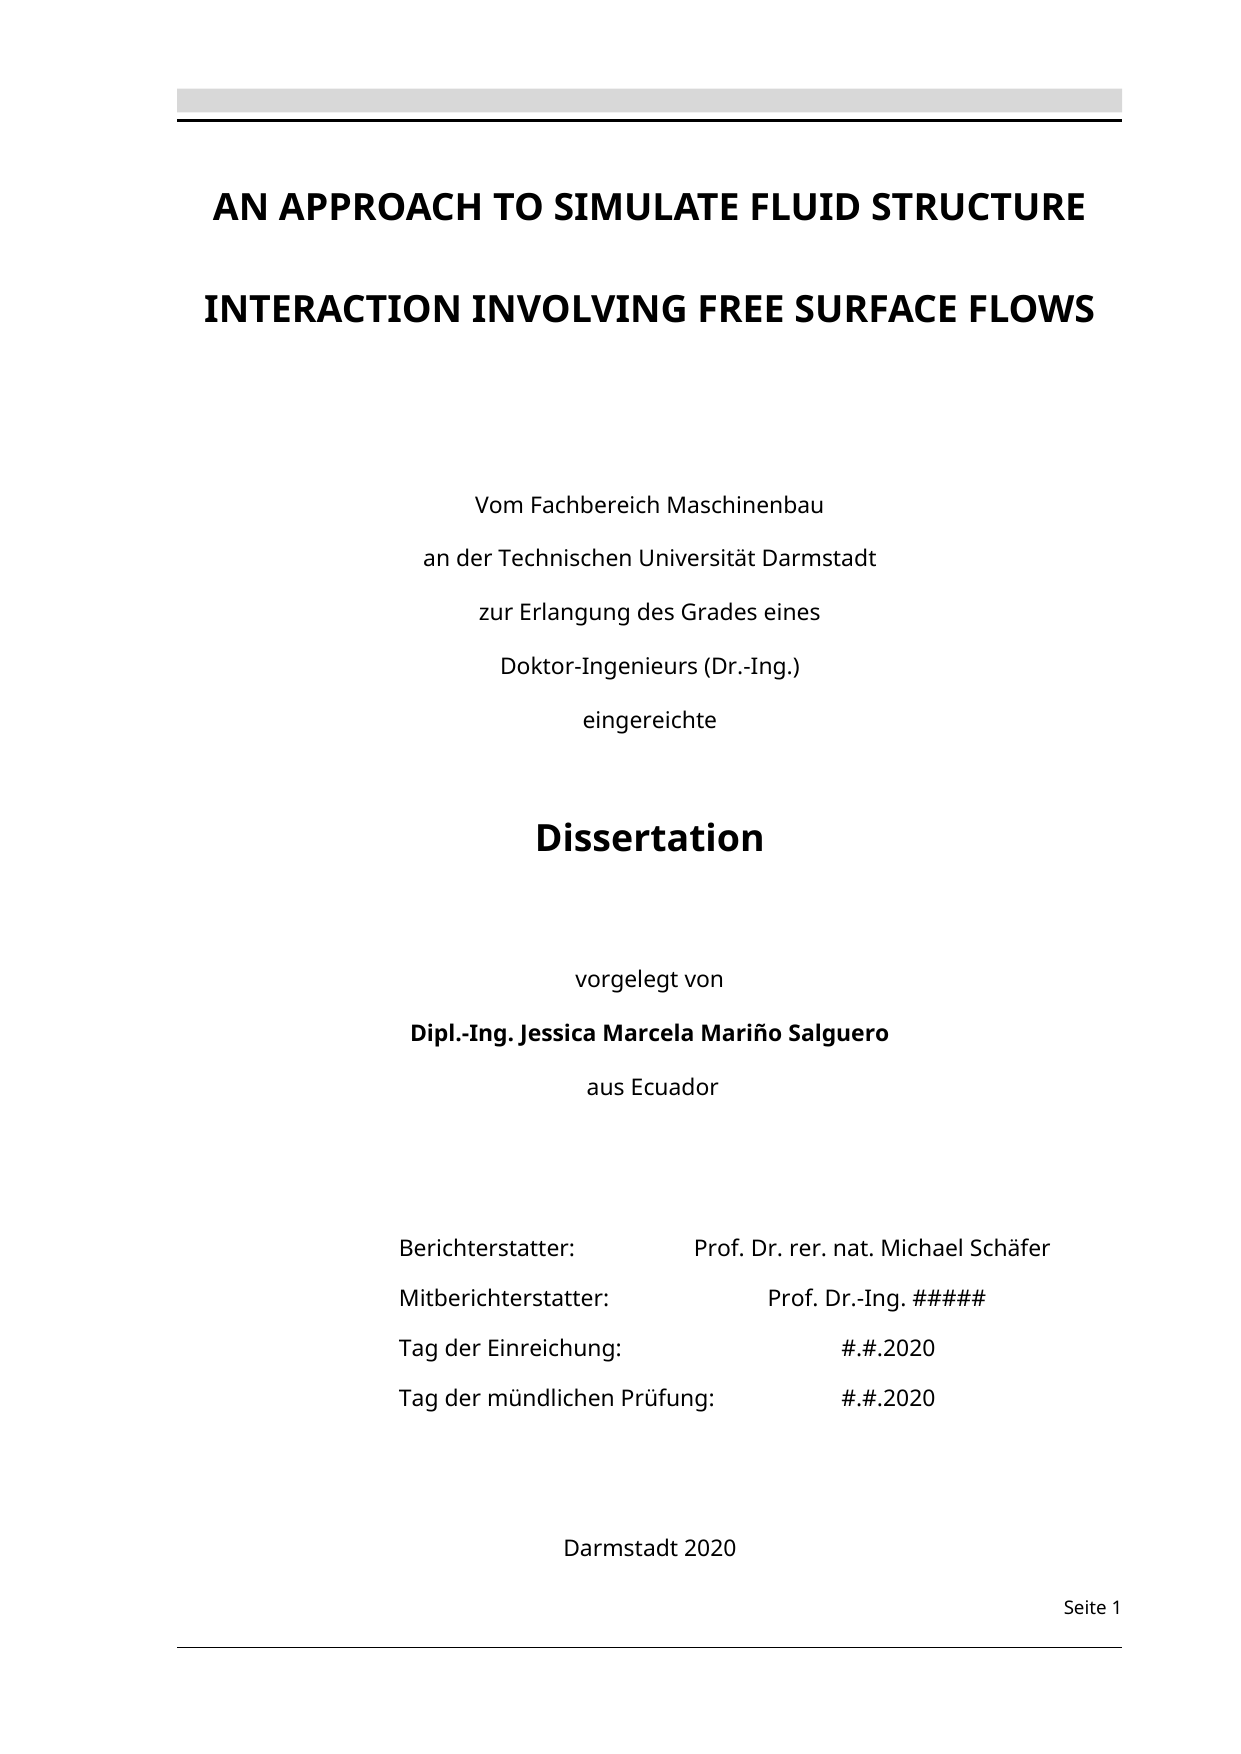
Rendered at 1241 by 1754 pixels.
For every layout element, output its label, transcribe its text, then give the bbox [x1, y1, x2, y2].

text Tag der Einreichung: #.#.2020 [399, 1332, 1122, 1363]
text zur Erlangung des Grades eines [177, 596, 1122, 627]
text Darmstadt 2020 [177, 1532, 1122, 1563]
text Berichterstatter: Prof. Dr. rer. nat. Michael Schäfer [399, 1232, 1122, 1263]
text aus Ecuador [177, 1071, 1122, 1102]
text Dipl.-Ing. Jessica Marcela Mariño Salguero [177, 1017, 1122, 1048]
text an der Technischen Universität Darmstadt [177, 542, 1122, 574]
title AN APPROACH TO SIMULATE FLUID STRUCTURE INTERACTION INVOLVING FREE SURFACE FLOWS [177, 181, 1122, 334]
text eingereichte [177, 704, 1122, 735]
text Vom Fachbereich Maschinenbau [177, 489, 1122, 520]
text Tag der mündlichen Prüfung: #.#.2020 [399, 1382, 1122, 1413]
text Mitberichterstatter: Prof. Dr.-Ing. ##### [399, 1282, 1063, 1313]
text Doktor-Ingenieurs (Dr.-Ing.) [177, 650, 1122, 681]
text vorgelegt von [177, 963, 1122, 994]
title Dissertation [177, 811, 1122, 862]
